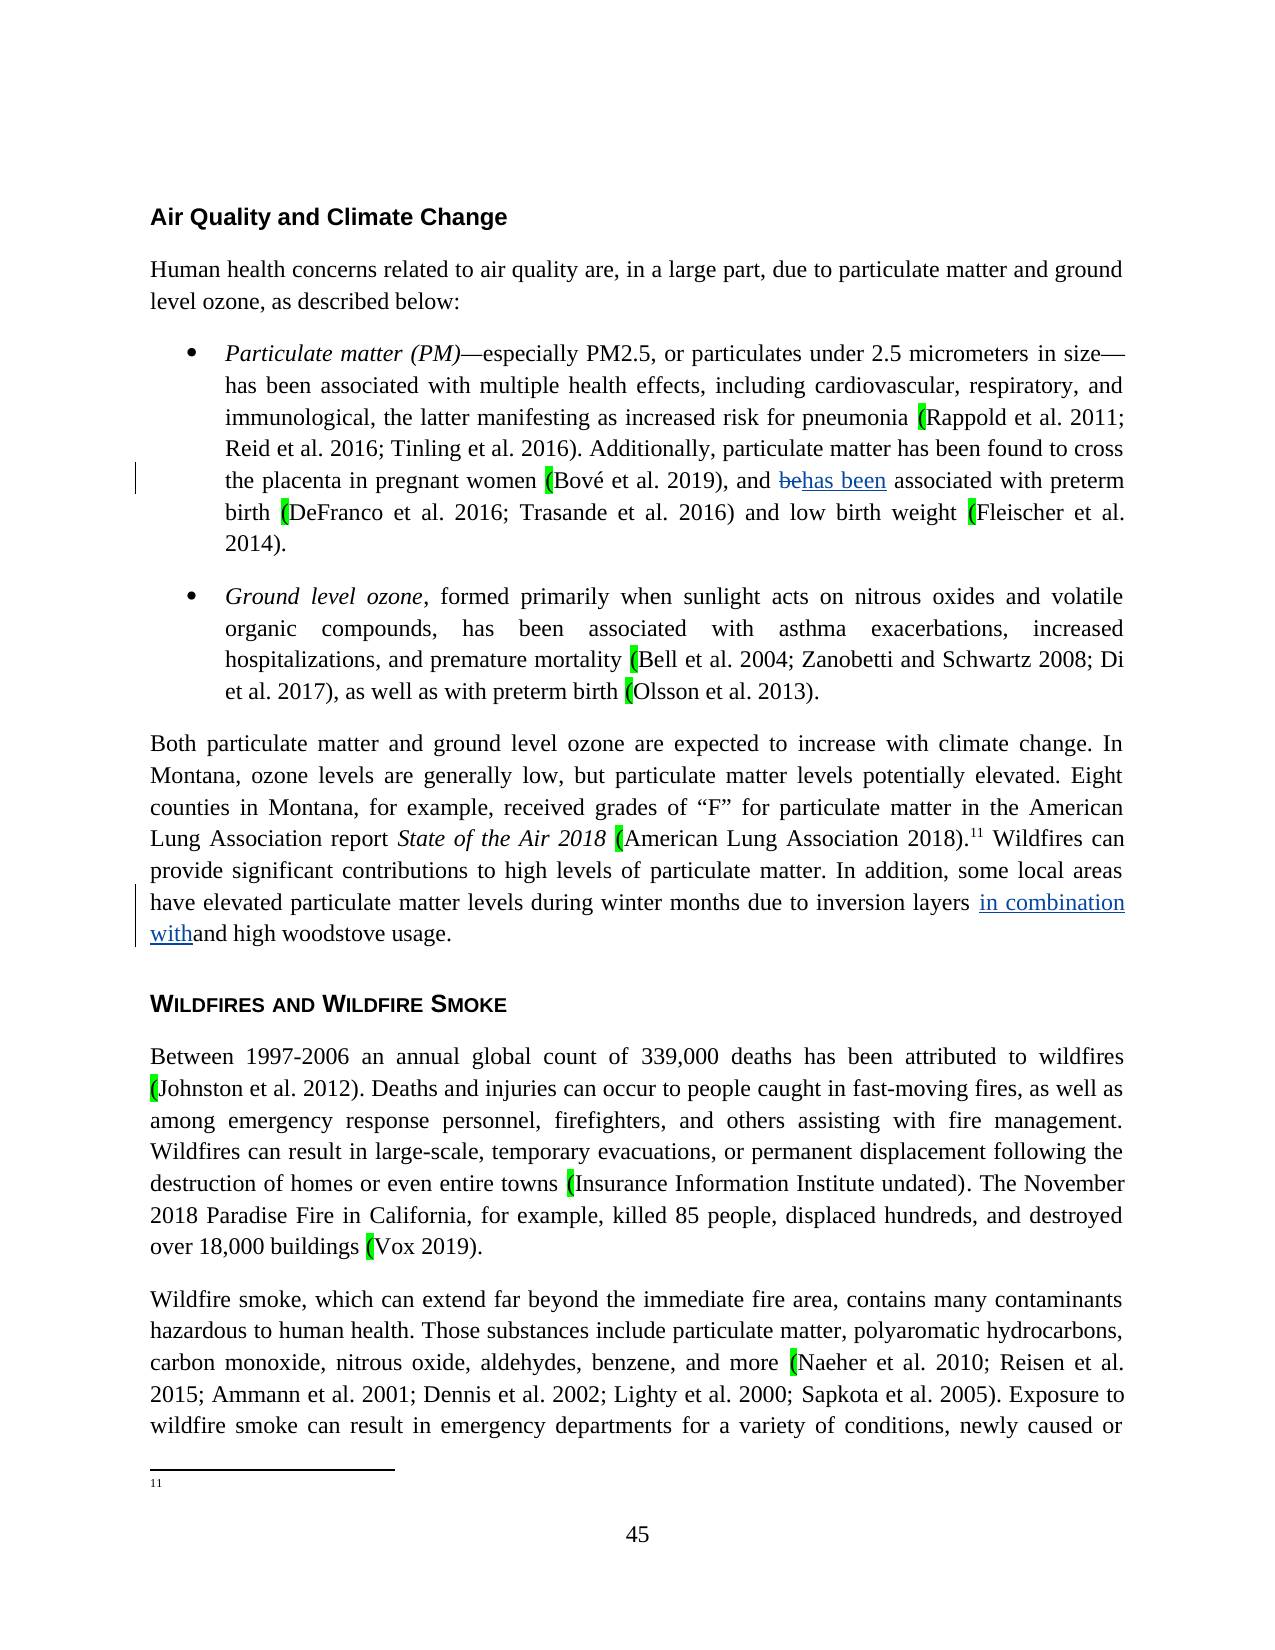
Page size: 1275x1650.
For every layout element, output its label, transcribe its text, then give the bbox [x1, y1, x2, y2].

subtitle Wildfires and Wildfire Smoke [150, 989, 1125, 1017]
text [150, 1285, 1125, 1439]
text Between 1997-2006 an annual global count of 339,000 deaths has been attributed to wildfires (Johnston et al. 2012). Deaths and injuries can occur to people caught in fast-moving fires, as well as among emergency response personnel, firefighters, and others assisting with fire management. Wildfires can result in large-scale, temporary evacuations, or permanent displacement following the destruction of homes or even entire towns (Insurance Information Institute undated). The November 2018 Paradise Fire in California, for example, killed 85 people, displaced hundreds, and destroyed over 18,000 buildings (Vox 2019). [150, 1042, 1125, 1260]
list Ground level ozone, formed primarily when sunlight acts on nitrous oxides and volatile organic compounds, has been associated with asthma exacerbations, increased hospitalizations, and premature mortality (Bell et al. 2004; Zanobetti and Schwartz 2008; Di et al. 2017), as well as with preterm birth (Olsson et al. 2013). [187, 582, 1125, 704]
text Human health concerns related to air quality are, in a large part, due to particulate matter and ground level ozone, as described below: [150, 255, 1125, 314]
text Both particulate matter and ground level ozone are expected to increase with climate change. In Montana, ozone levels are generally low, but particulate matter levels potentially elevated. Eight counties in Montana, for example, received grades of “F” for particulate matter in the American Lung Association report State of the Air 2018 (American Lung Association 2018). Wildfires can provide significant contributions to high levels of particulate matter. In addition, some local areas have elevated particulate matter levels during winter months due to inversion layers and high woodstove usage. [150, 729, 1125, 947]
subtitle Air Quality and Climate Change [150, 202, 1125, 230]
list Particulate matter (PM)—especially PM2.5, or particulates under 2.5 micrometers in size—has been associated with multiple health effects, including cardiovascular, respiratory, and immunological, the latter manifesting as increased risk for pneumonia (Rappold et al. 2011; Reid et al. 2016; Tinling et al. 2016). Additionally, particulate matter has been found to cross the placenta in pregnant women (Bové et al. 2019), and associated with preterm birth (DeFranco et al. 2016; Trasande et al. 2016) and low birth weight (Fleischer et al. 2014). [187, 339, 1125, 557]
